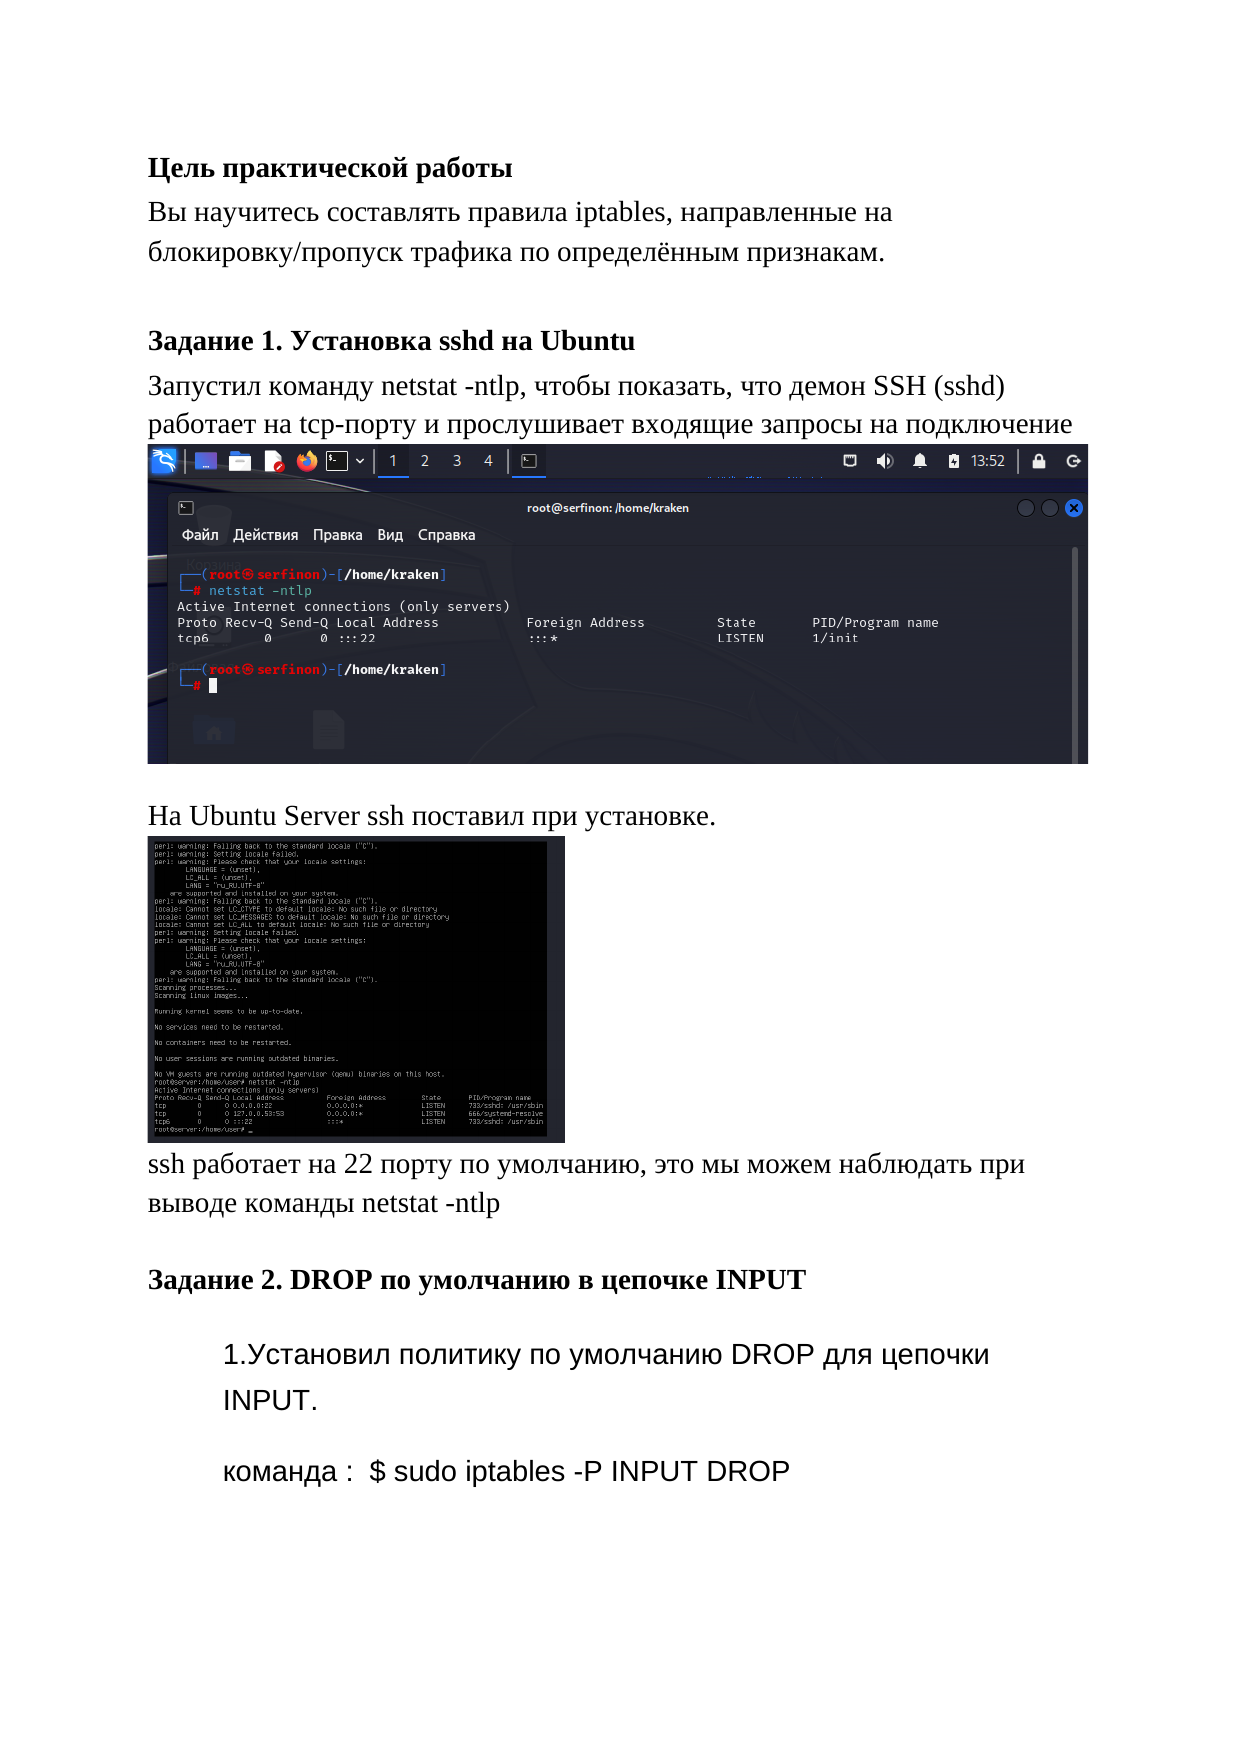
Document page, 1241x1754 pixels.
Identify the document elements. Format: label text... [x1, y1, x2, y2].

text На Ubuntu Server ssh поставил при установке. [148, 798, 1090, 831]
text Задание 2. DROP по умолчанию в цепочке INPUT [148, 1262, 1090, 1296]
text команда : $ sudo iptables -P INPUT DROP [223, 1454, 1090, 1487]
text Задание 1. Установка sshd на Ubuntu [148, 323, 1090, 357]
text ssh работает на 22 порту по умолчанию, это мы можем наблюдать при выводе команды netstat -ntlp [148, 1147, 1090, 1219]
text Цель практической работы [148, 150, 1090, 183]
picture [147, 444, 1089, 764]
text 1.Установил политику по умолчанию DROP для цепочки INPUT. [223, 1337, 1090, 1416]
text Вы научитесь составлять правила iptables, направленные на блокировку/пропуск трафика по определённым признакам. [148, 194, 1090, 268]
text Запустил команду netstat -ntlp, чтобы показать, что демон SSH (sshd) работает на tcp-порту и прослушивает входящие запросы на подключение [148, 368, 1090, 440]
picture [147, 836, 565, 1143]
